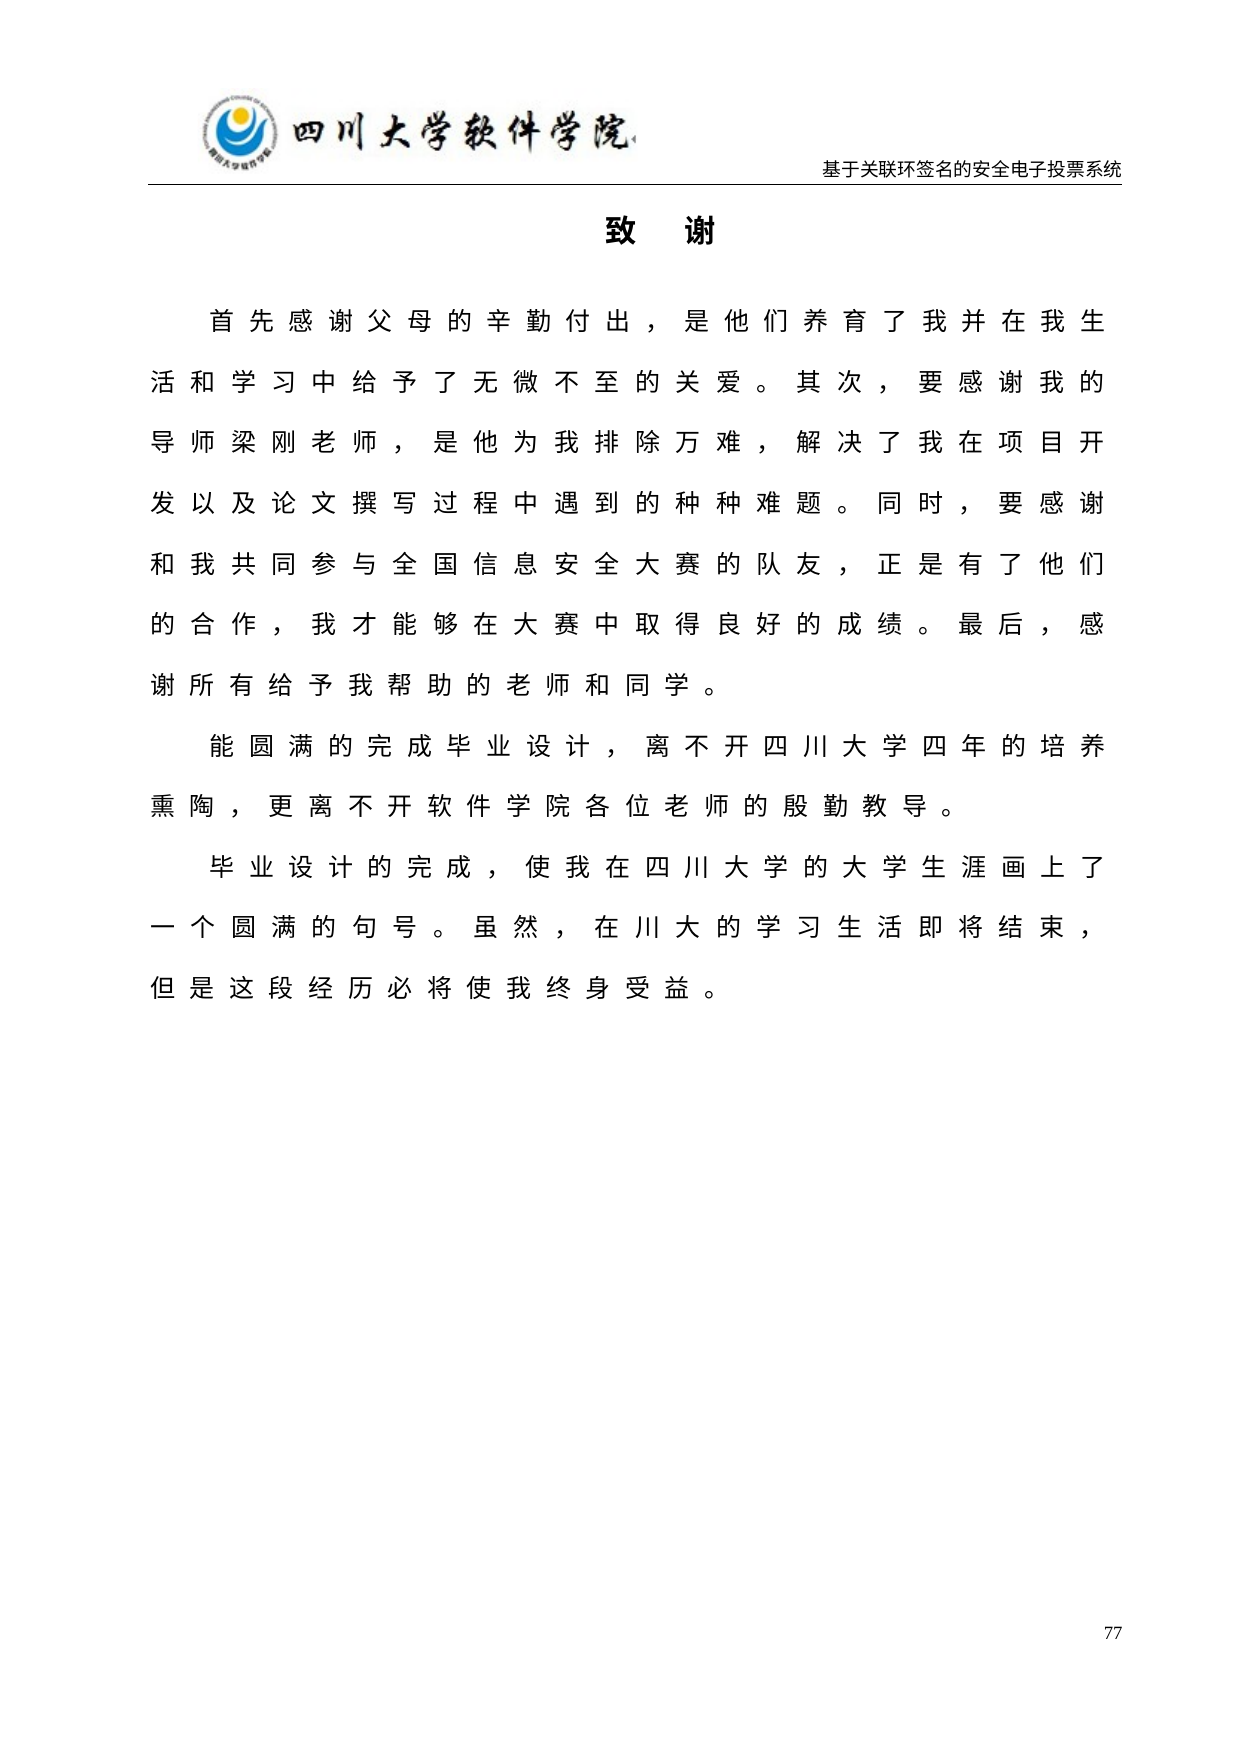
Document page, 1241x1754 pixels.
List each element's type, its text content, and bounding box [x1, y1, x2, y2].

text 能圆满的完成毕业设计，离不开四川大学四年的培养熏陶，更离不开软件学院各位老师的殷勤教导。 [150, 714, 1120, 835]
text 首先感谢父母的辛勤付出，是他们养育了我并在我生活和学习中给予了无微不至的关爱。其次，要感谢我的导师梁刚老师，是他为我排除万难，解决了我在项目开发以及论文撰写过程中遇到的种种难题。同时，要感谢和我共同参与全国信息安全大赛的队友，正是有了他们的合作，我才能够在大赛中取得良好的成绩。最后，感谢所有给予我帮助的老师和同学。 [150, 289, 1120, 714]
subtitle 致 谢 [150, 198, 1120, 259]
text 毕业设计的完成，使我在四川大学的大学生涯画上了一个圆满的句号。虽然，在川大的学习生活即将结束，但是这段经历必将使我终身受益。 [150, 835, 1120, 1017]
picture [197, 88, 639, 177]
